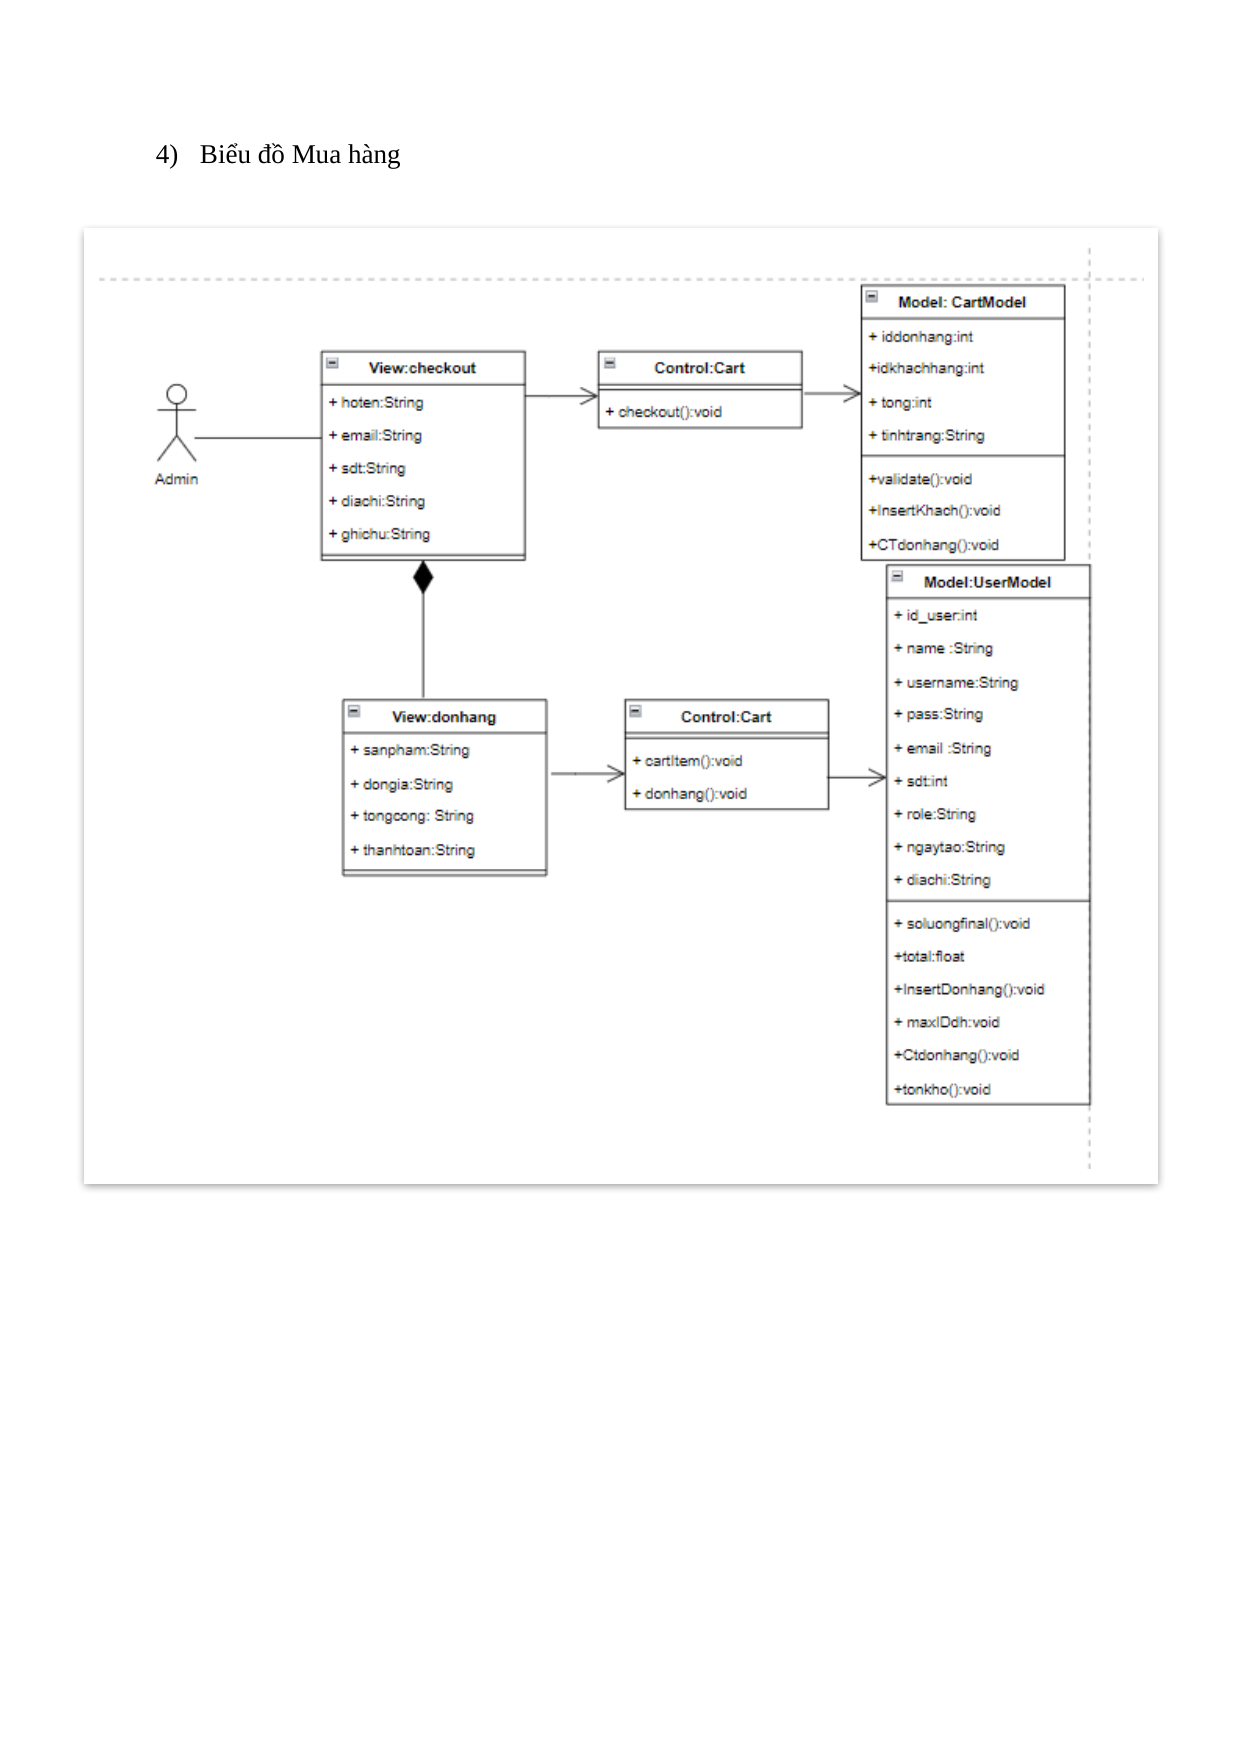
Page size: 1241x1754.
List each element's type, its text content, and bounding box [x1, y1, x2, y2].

list Biểu đồ Mua hàng [156, 138, 1152, 169]
picture [99, 243, 1144, 1169]
